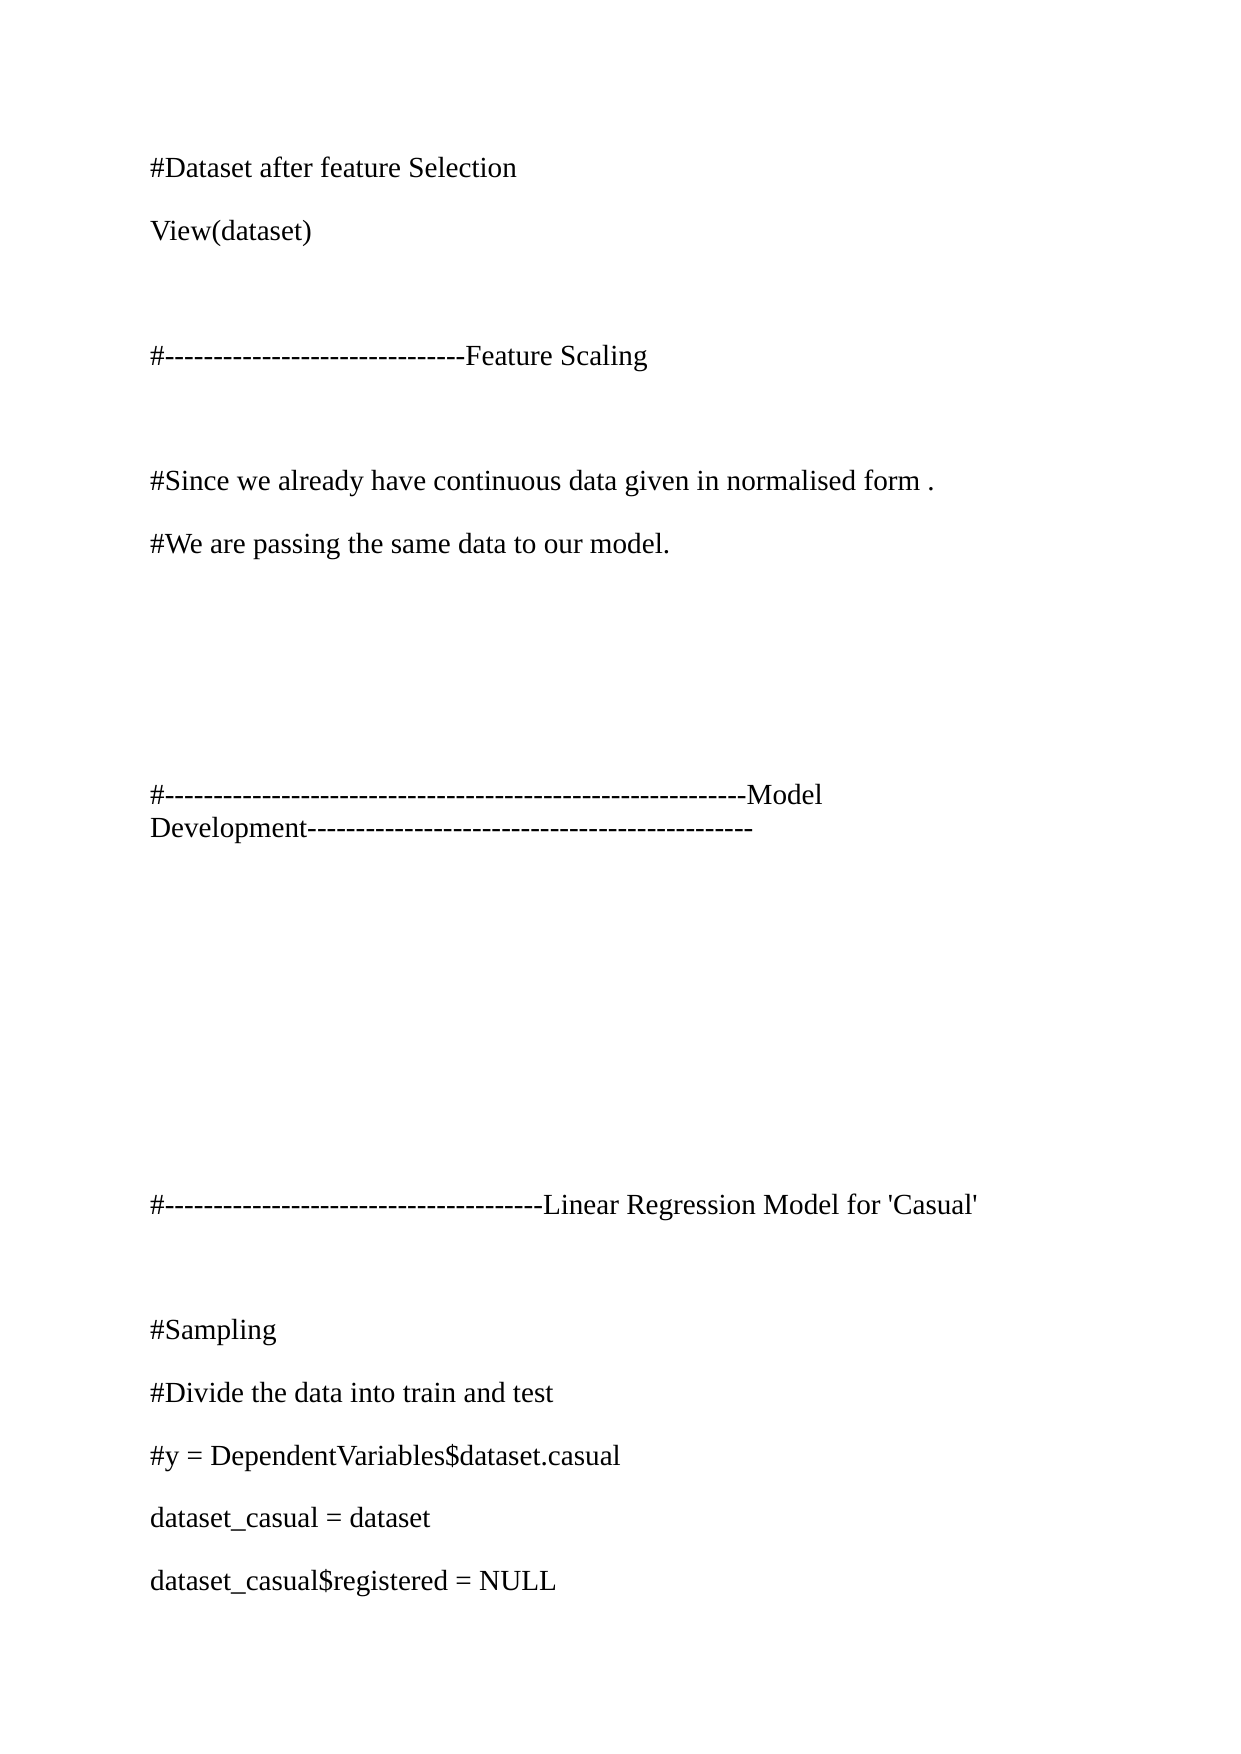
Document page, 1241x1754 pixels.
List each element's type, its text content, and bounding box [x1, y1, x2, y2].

subtitle #We are passing the same data to our model. [150, 526, 1090, 560]
subtitle dataset_casual$registered = NULL [150, 1563, 1090, 1597]
subtitle View(dataset) [150, 213, 1090, 246]
subtitle #-------------------------------Feature Scaling [150, 338, 1090, 372]
subtitle dataset_casual = dataset [150, 1500, 1090, 1534]
subtitle #Since we already have continuous data given in normalised form . [150, 463, 1090, 497]
subtitle #Divide the data into train and test [150, 1375, 1090, 1408]
subtitle #------------------------------------------------------------Model Development---------------------------------------------- [150, 777, 1090, 844]
subtitle #Sampling [150, 1312, 1090, 1346]
subtitle #y = DependentVariables$dataset.casual [150, 1438, 1090, 1471]
subtitle #Dataset after feature Selection [150, 150, 1090, 183]
subtitle #---------------------------------------Linear Regression Model for 'Casual' [150, 1187, 1090, 1220]
